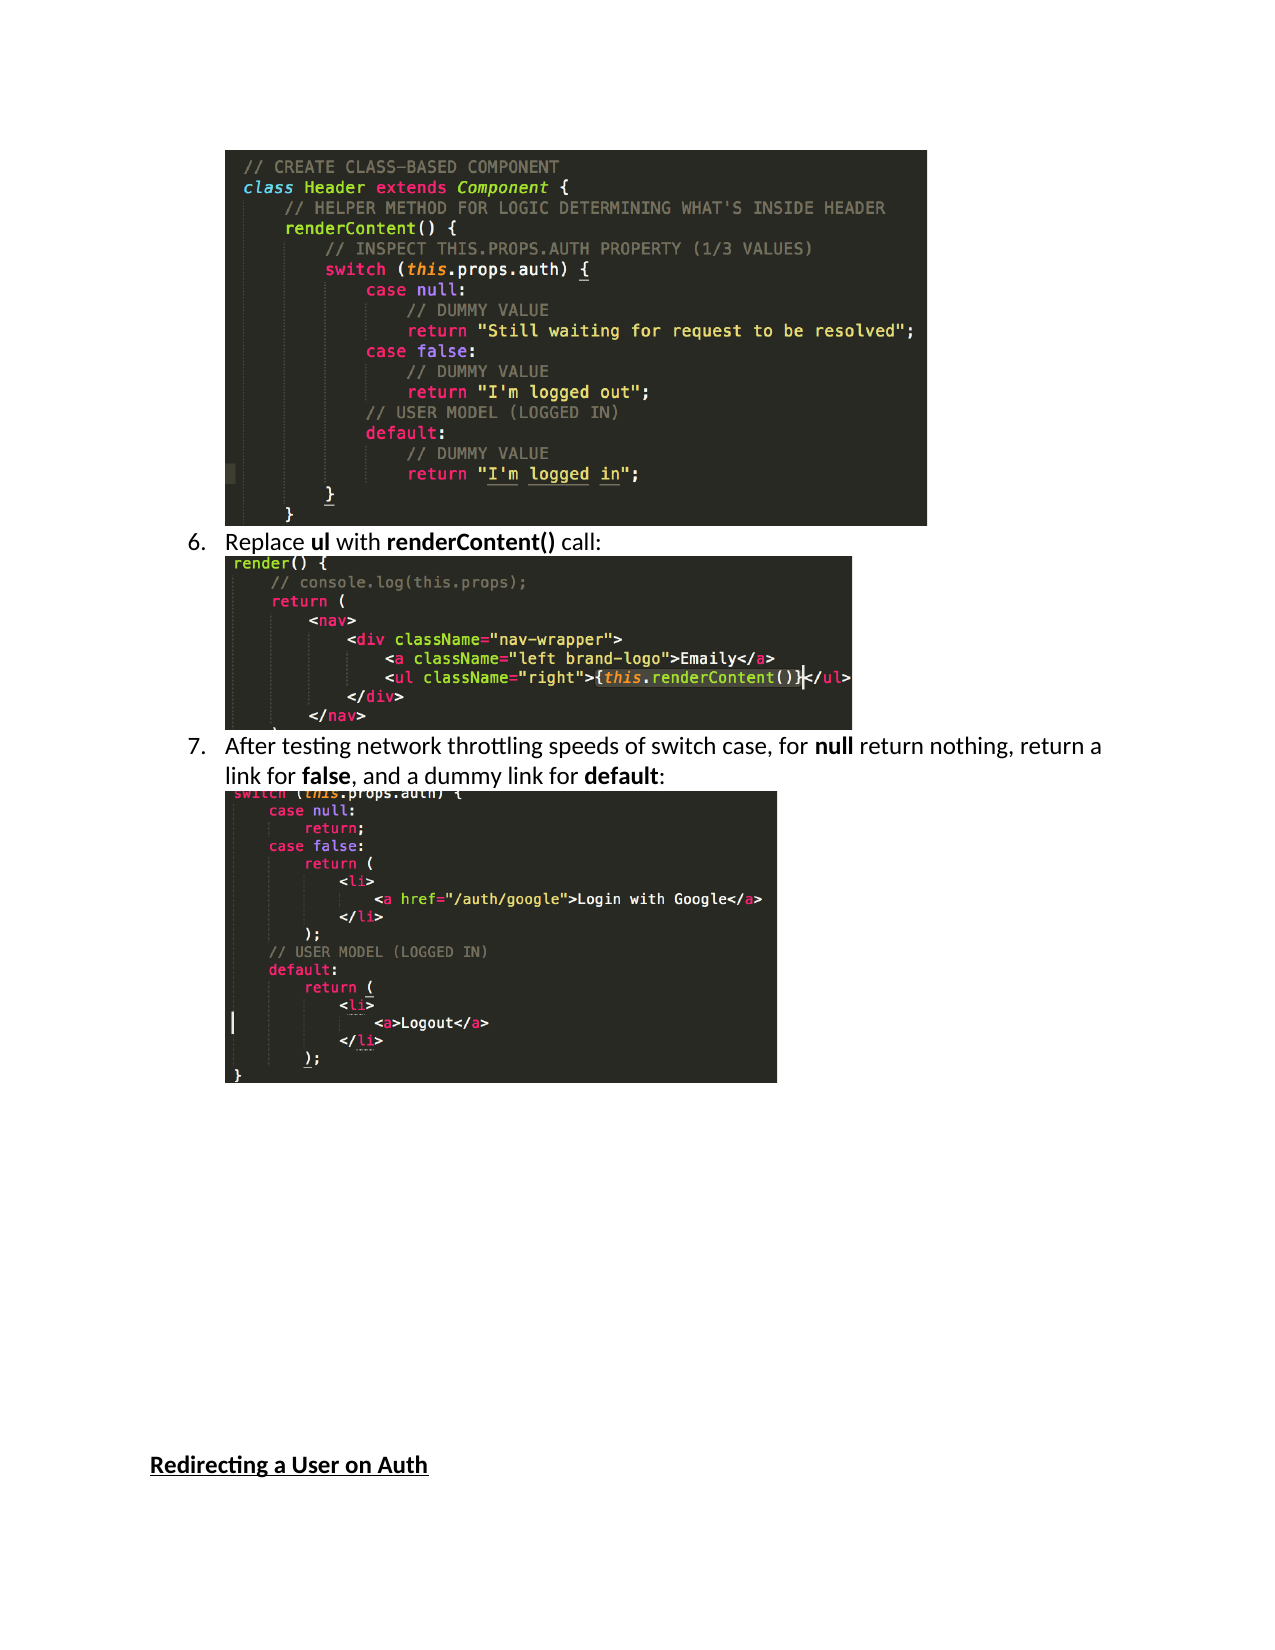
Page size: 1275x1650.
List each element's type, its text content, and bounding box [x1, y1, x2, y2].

text Redirecting a User on Auth [150, 1449, 1125, 1479]
picture [225, 556, 853, 730]
picture [225, 150, 928, 526]
list Replace ul with renderContent() call: [187, 526, 1125, 556]
picture [225, 791, 778, 1083]
list After testing network throttling speeds of switch case, for null return nothing, return a link for false, and a dummy link for default: [187, 730, 1125, 791]
